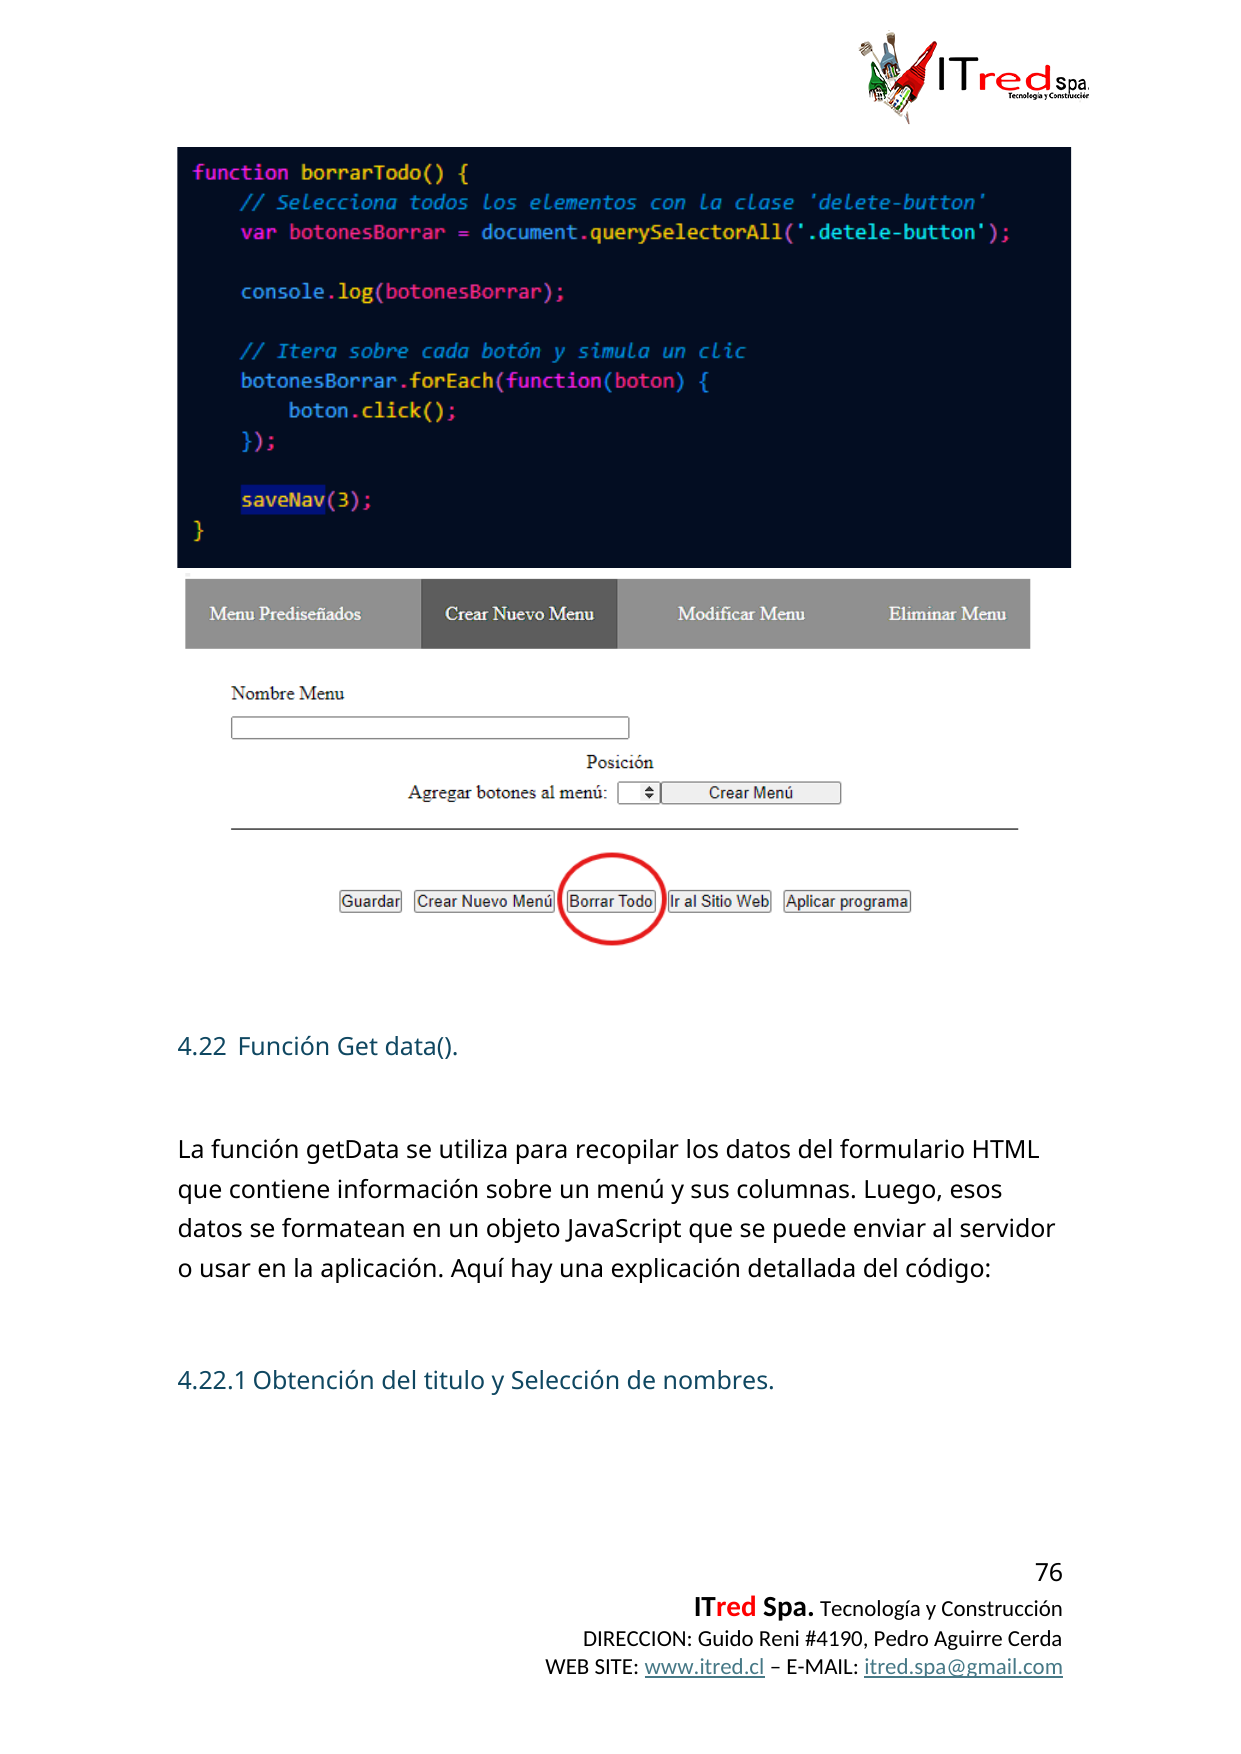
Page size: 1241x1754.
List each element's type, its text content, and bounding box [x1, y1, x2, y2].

picture [857, 30, 1089, 124]
subtitle Obtención del titulo y Selección de nombres. [177, 1363, 1063, 1397]
text La función getData se utiliza para recopilar los datos del formulario HTML que contiene información sobre un menú y sus columnas. Luego, esos datos se formatean en un objeto JavaScript que se puede enviar al servidor o usar en la aplicación. Aquí hay una explicación detallada del código: [177, 1132, 1063, 1285]
picture [177, 573, 1117, 1007]
subtitle Función Get data(). [177, 1028, 1063, 1062]
picture [177, 147, 1072, 568]
